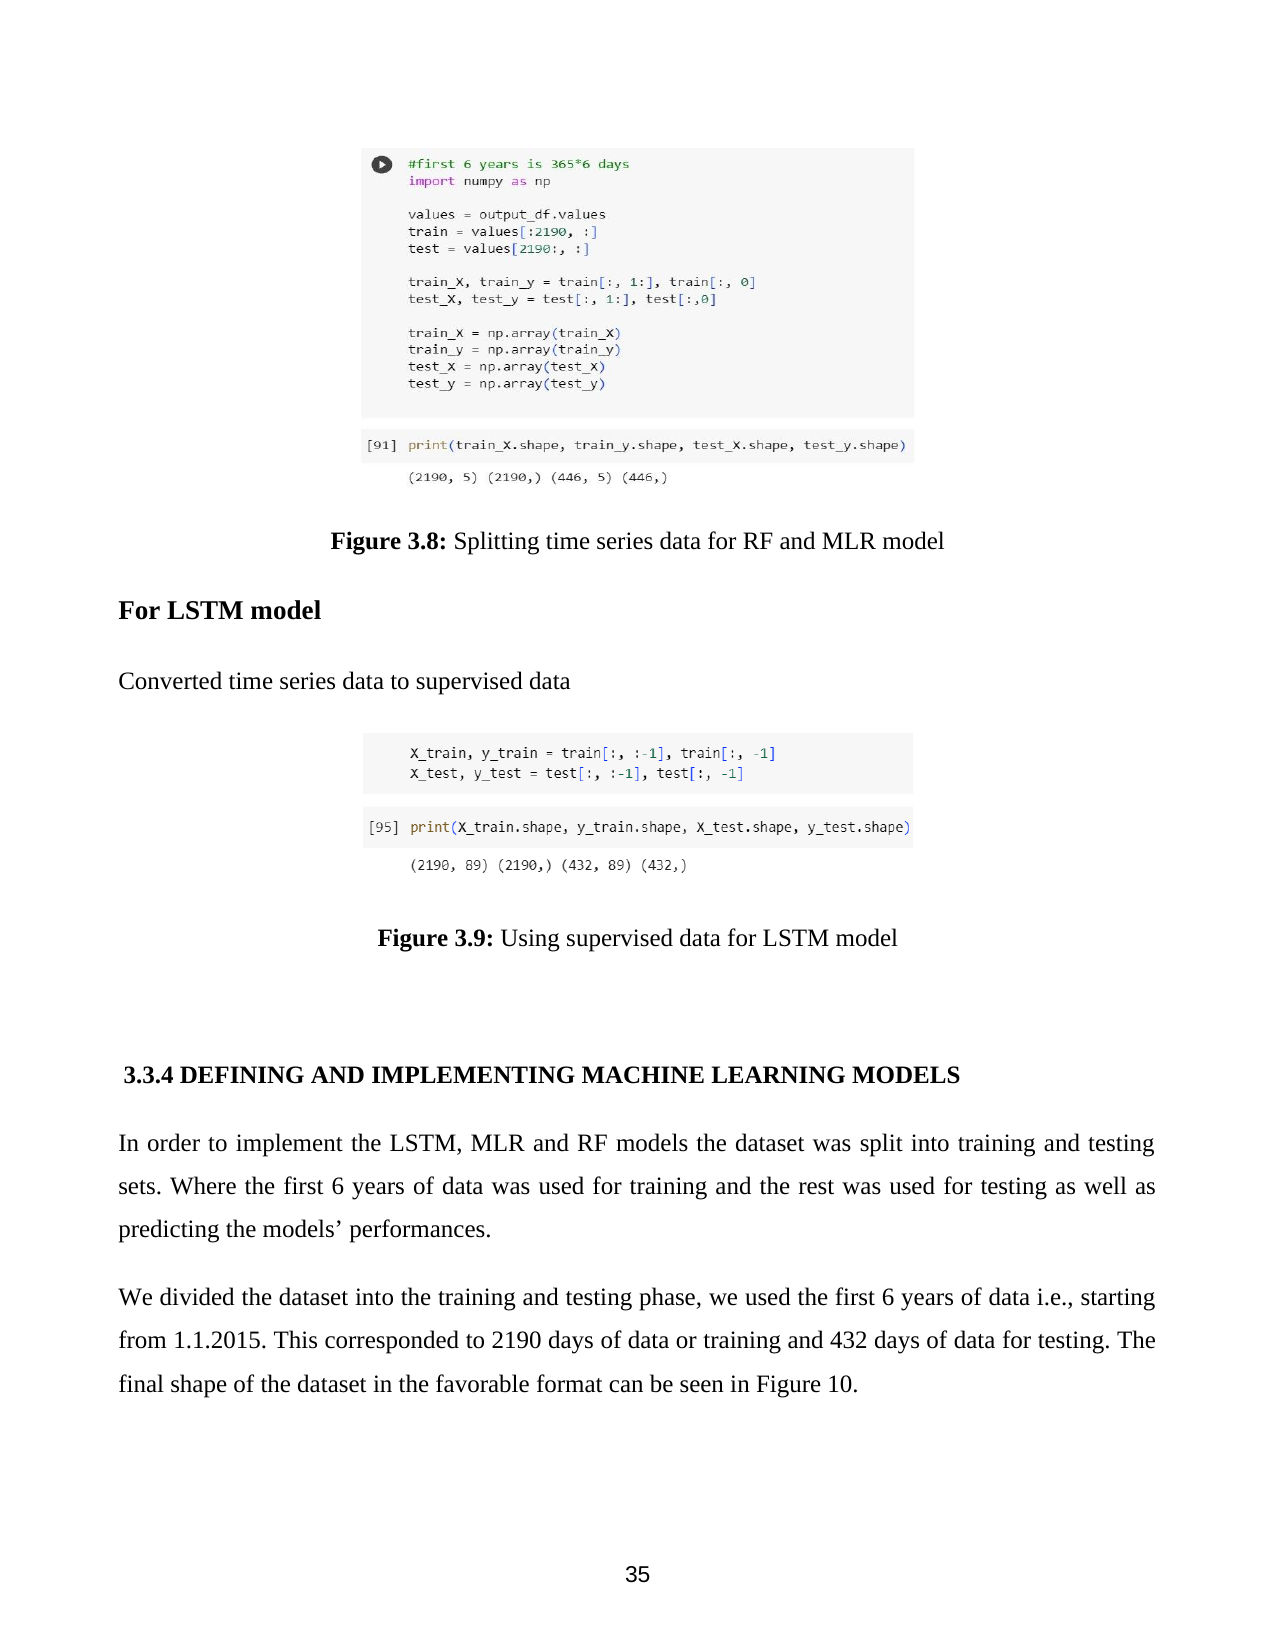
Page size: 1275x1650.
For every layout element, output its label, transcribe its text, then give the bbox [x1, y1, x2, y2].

text We divided the dataset into the training and testing phase, we used the first 6 years of data i.e., starting from 1.1.2015. This corresponded to 2190 days of data or training and 432 days of data for testing. The final shape of the dataset in the favorable format can be seen in Figure 10. [118, 1282, 1157, 1397]
text 3.3.4 DEFINING AND IMPLEMENTING MACHINE LEARNING MODELS [118, 1060, 1157, 1088]
text Figure 3.9: Using supervised data for LSTM model [118, 923, 1157, 952]
picture [360, 148, 915, 488]
picture [362, 733, 913, 886]
text Converted time series data to supervised data [118, 666, 1157, 694]
text For LSTM model [118, 594, 1157, 625]
text Figure 3.8: Splitting time series data for RF and MLR model [118, 526, 1157, 555]
text In order to implement the LSTM, MLR and RF models the dataset was split into training and testing sets. Where the first 6 years of data was used for training and the rest was used for testing as well as predicting the models’ performances. [118, 1128, 1157, 1243]
